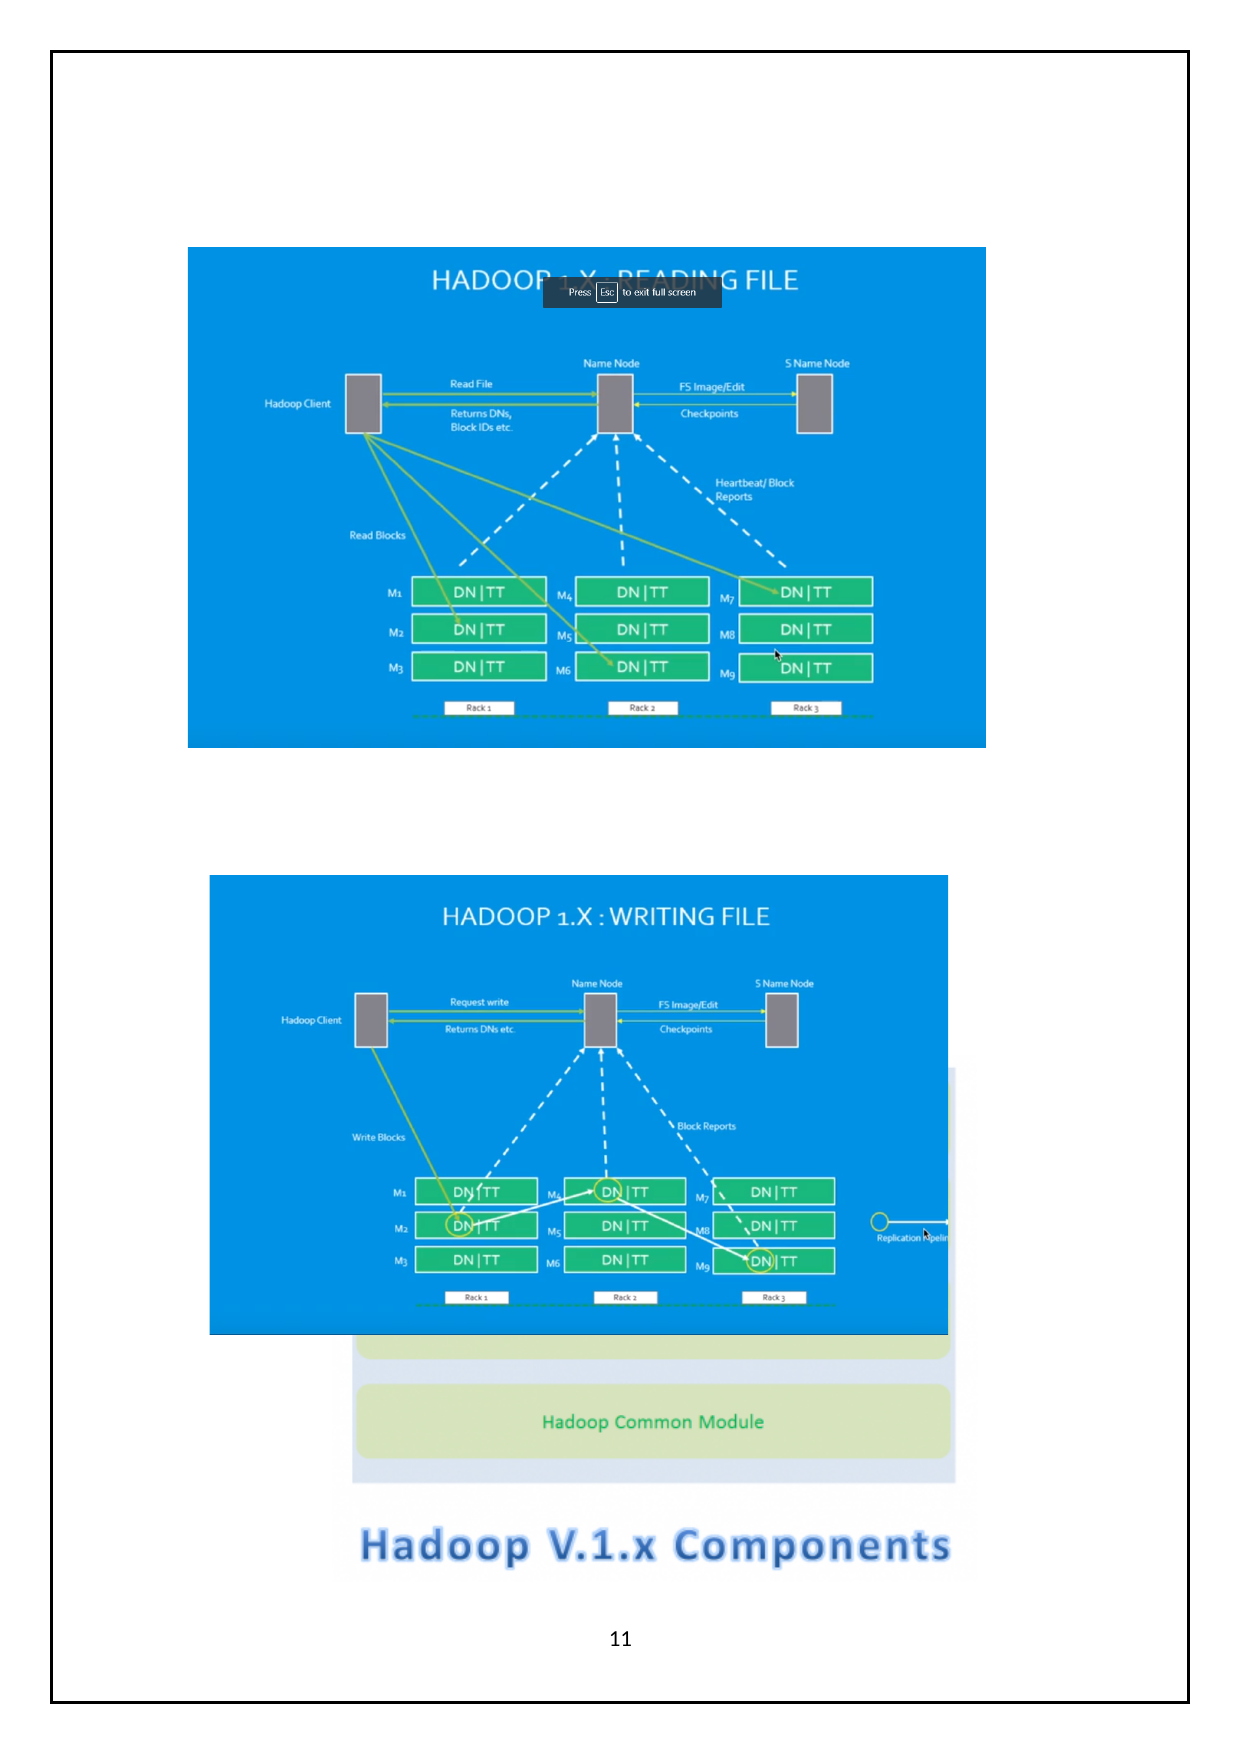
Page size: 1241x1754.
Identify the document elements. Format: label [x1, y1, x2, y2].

picture [209, 875, 978, 1582]
picture [187, 247, 986, 748]
